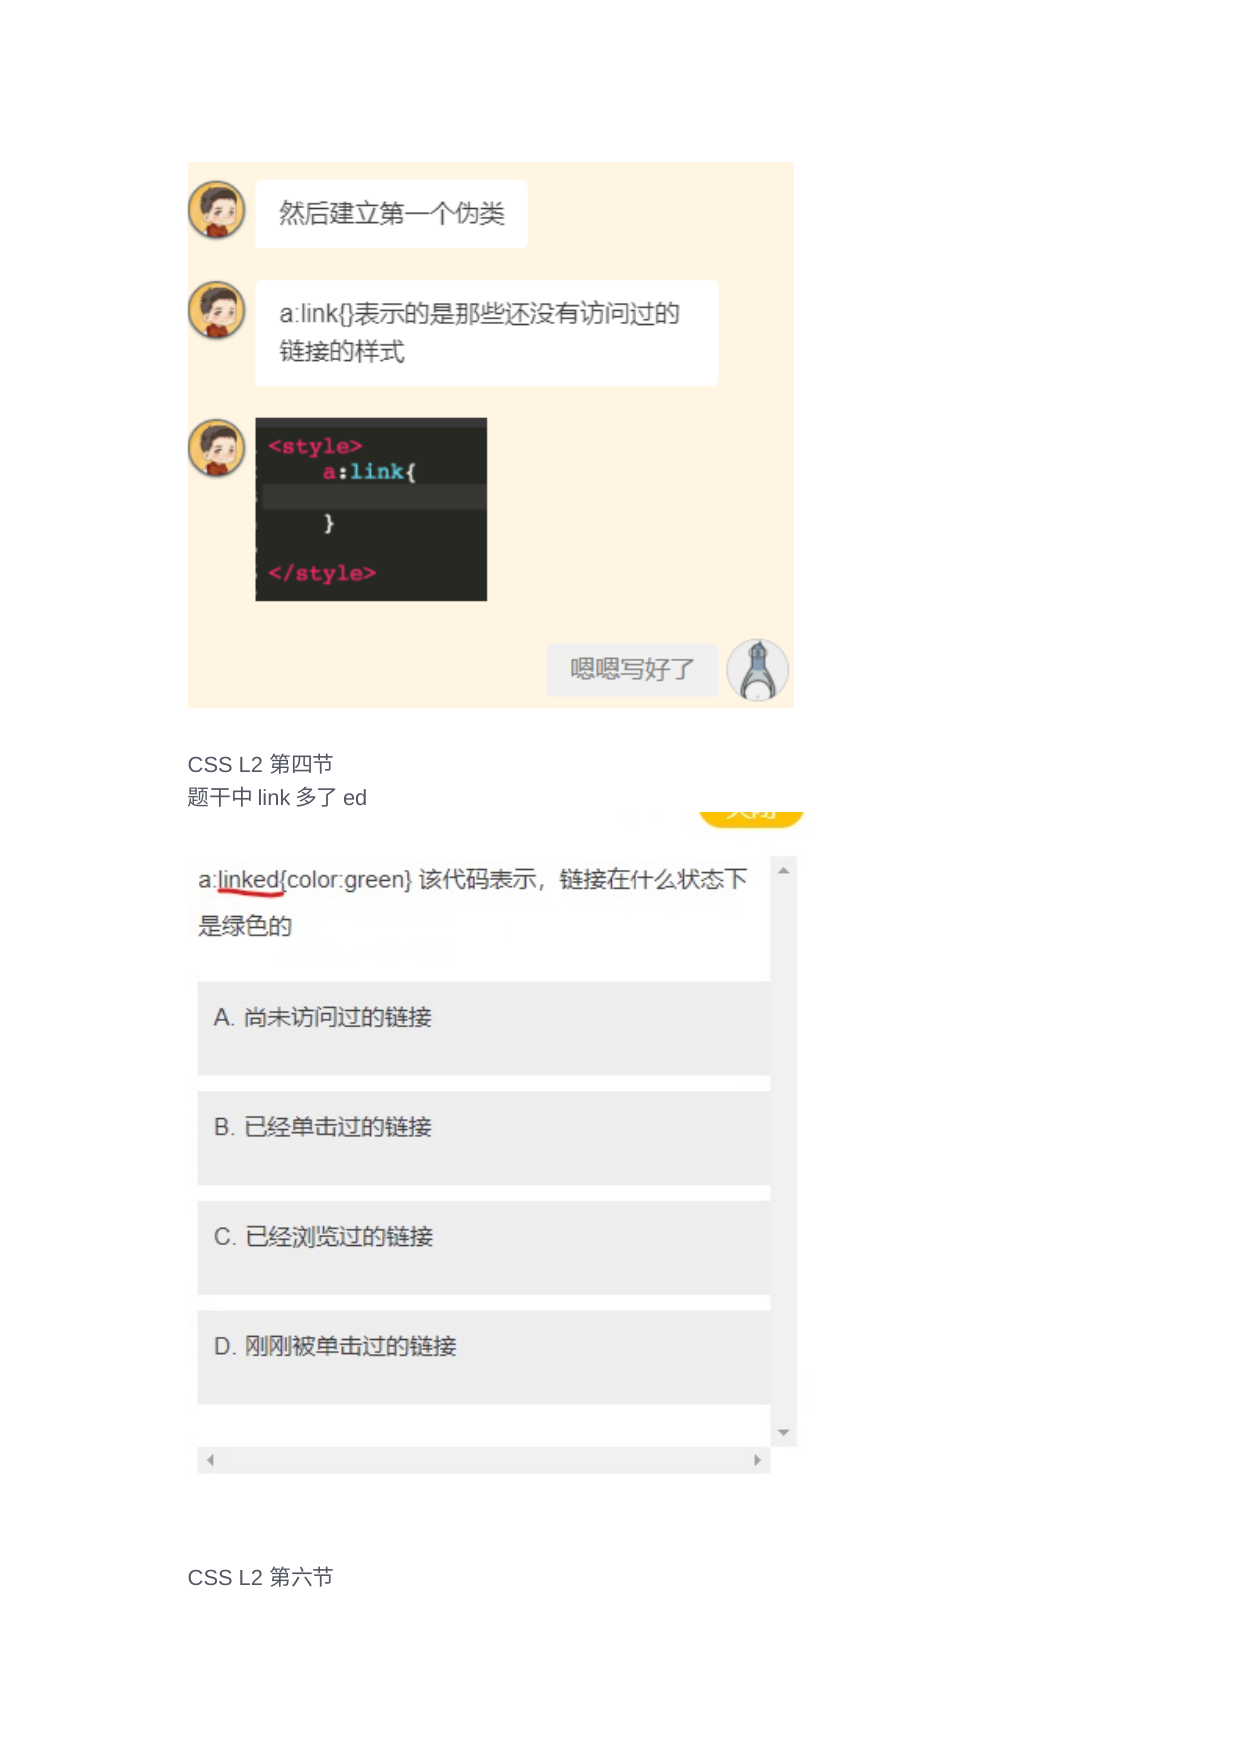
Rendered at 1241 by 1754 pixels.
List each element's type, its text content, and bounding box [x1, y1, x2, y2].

text CSS L2 第四节 [187, 747, 1053, 779]
text CSS L2 第六节 [187, 1559, 1053, 1592]
picture [187, 162, 794, 708]
picture [187, 812, 816, 1491]
text 题干中link多了ed [187, 779, 1053, 812]
